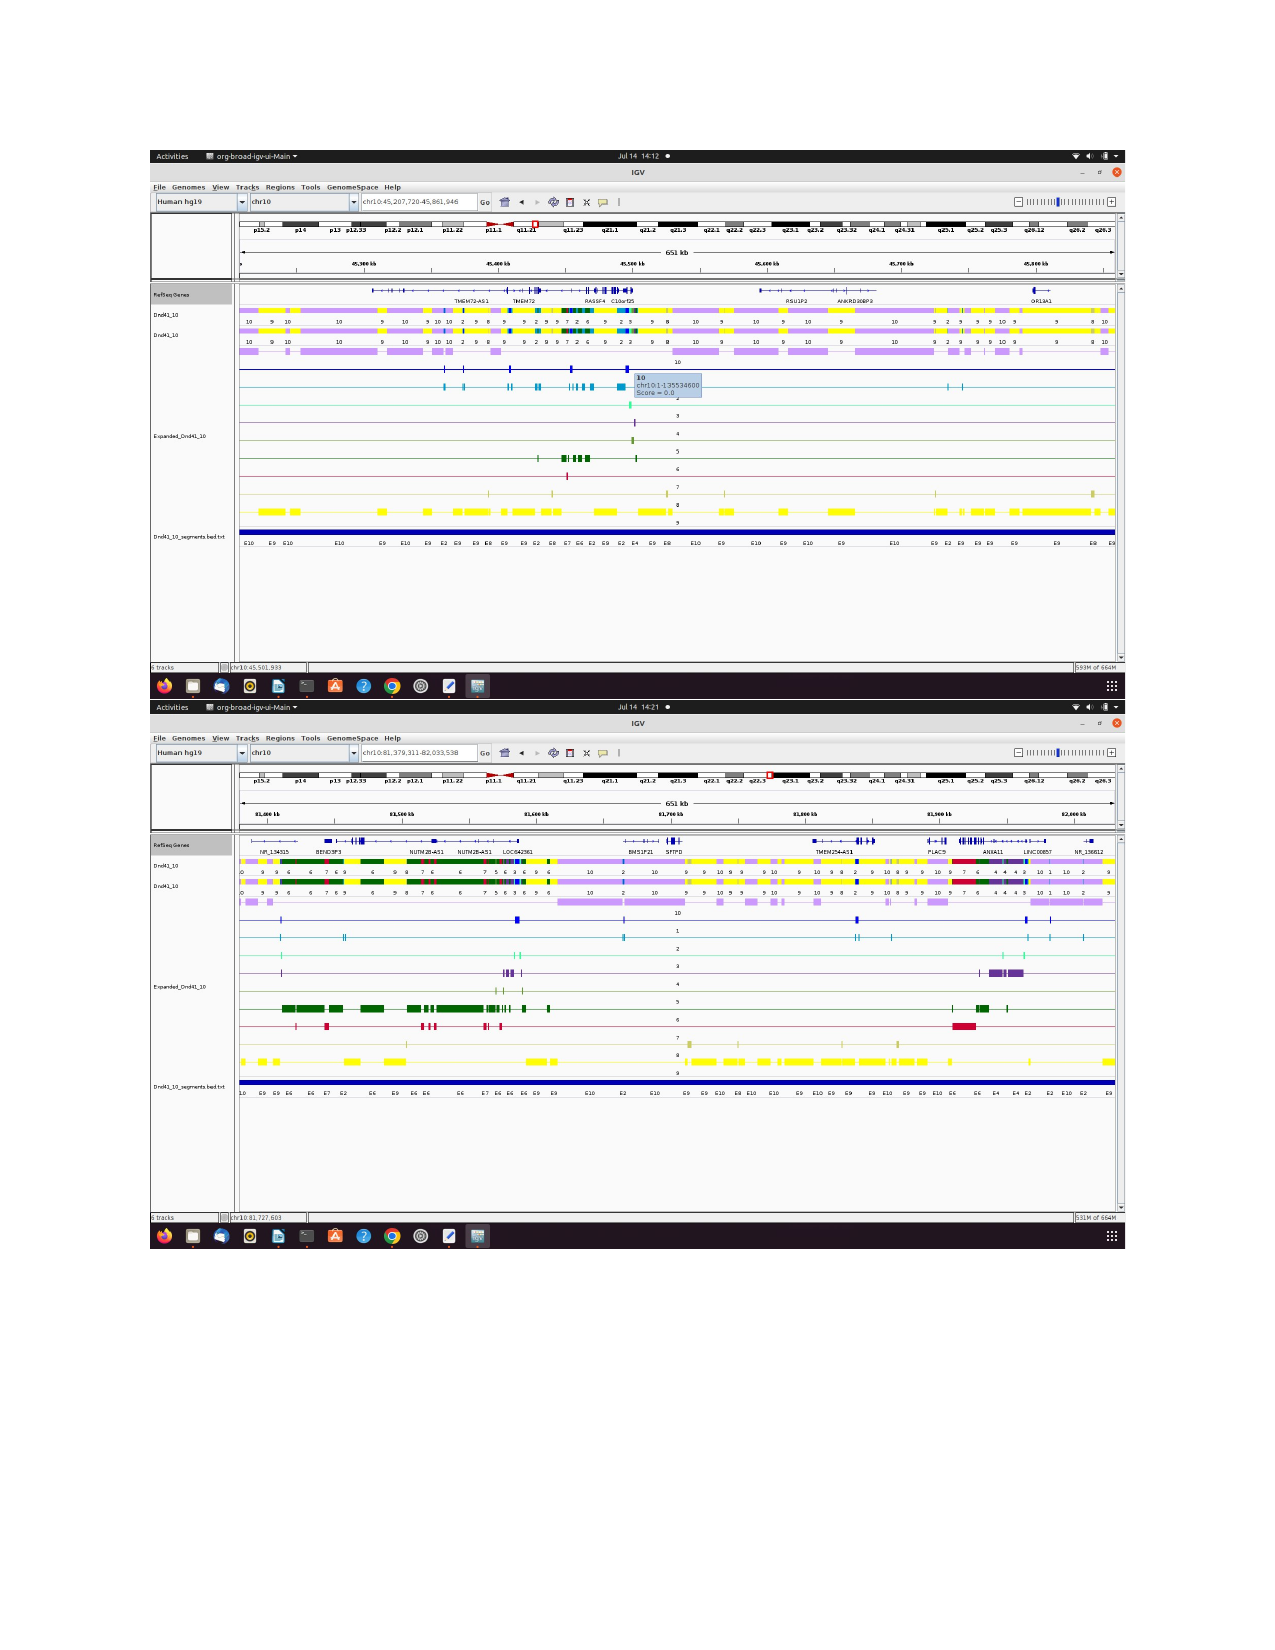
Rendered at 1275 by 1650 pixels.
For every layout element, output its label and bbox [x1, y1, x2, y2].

picture [150, 700, 1125, 1249]
picture [150, 150, 1125, 699]
